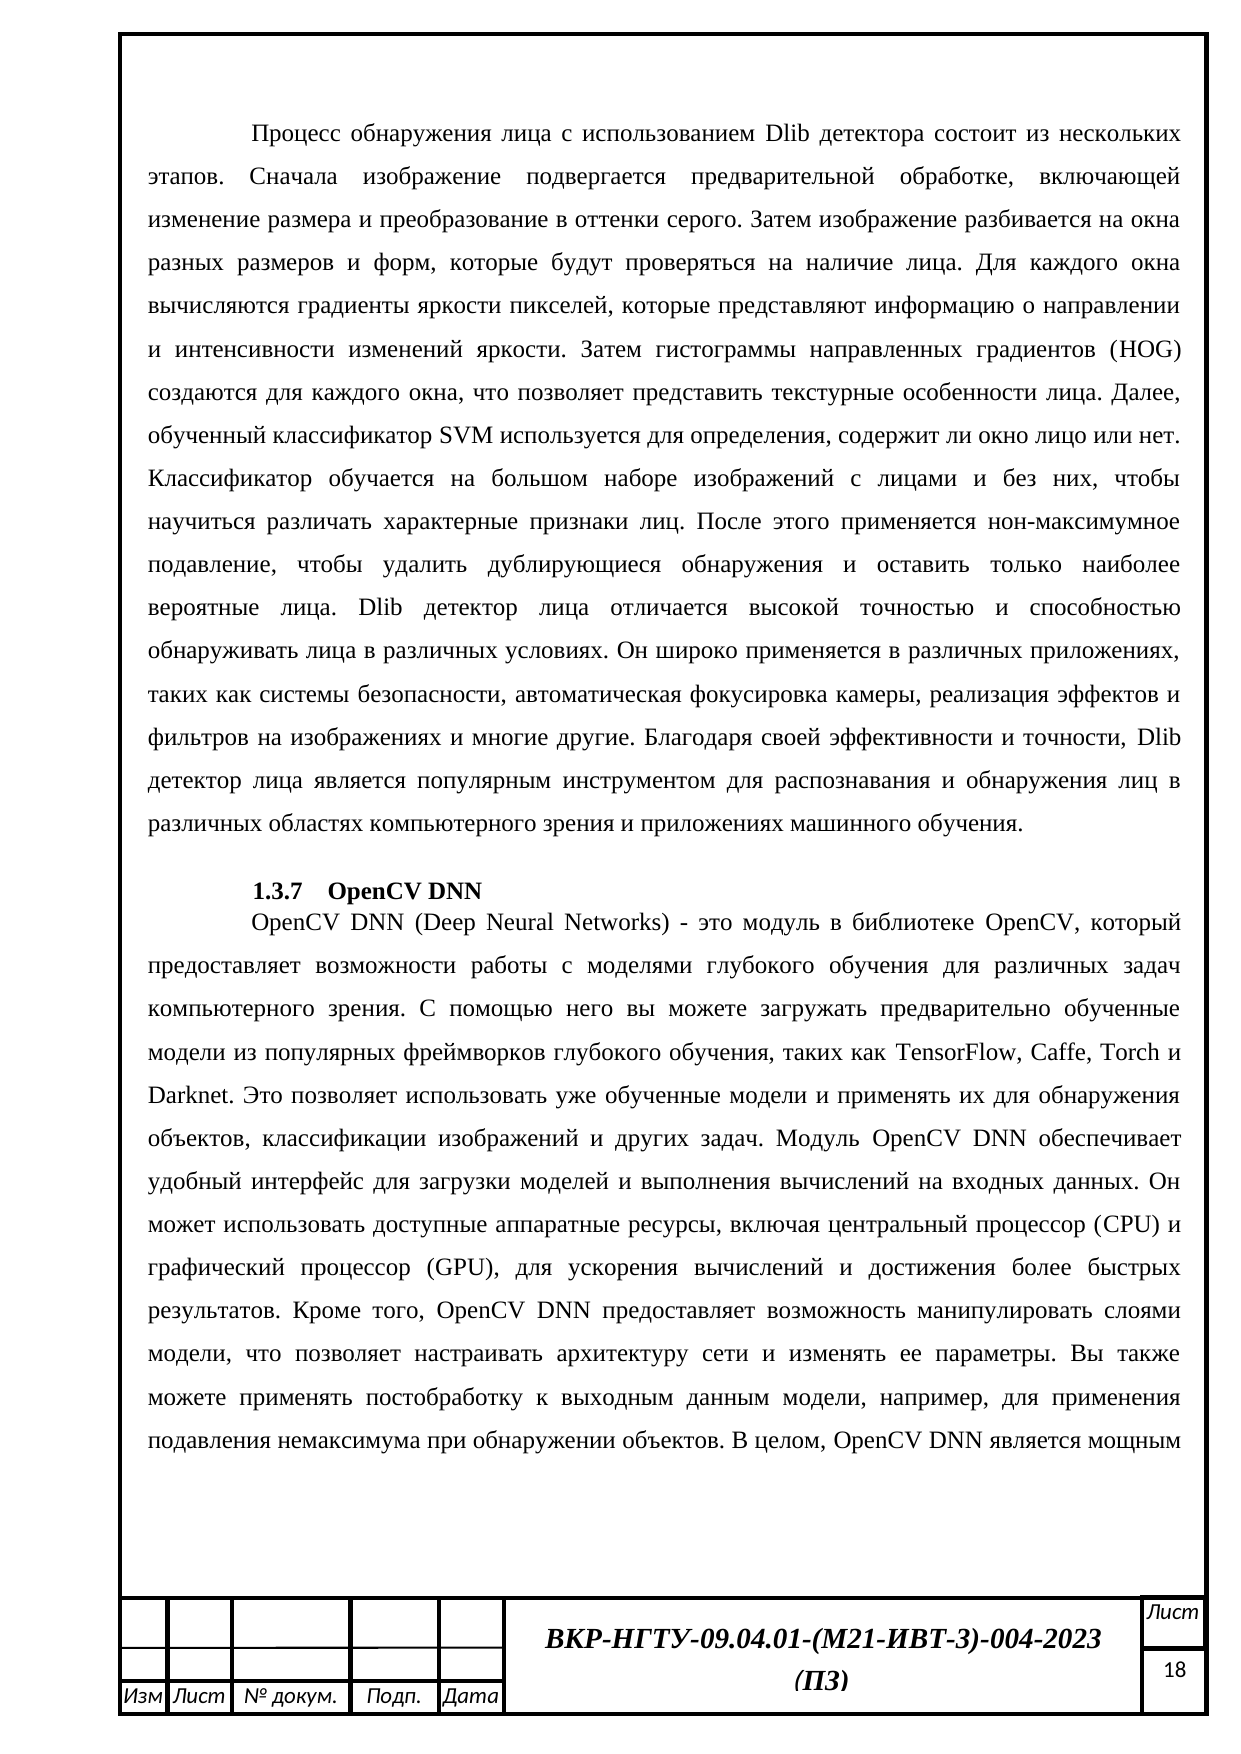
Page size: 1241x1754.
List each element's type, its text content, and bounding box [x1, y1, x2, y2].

text Процесс обнаружения лица с использованием Dlib детектора состоит из нескольких этапов. Сначала изображение подвергается предварительной обработке, включающей изменение размера и преобразование в оттенки серого. Затем изображение разбивается на окна разных размеров и форм, которые будут проверяться на наличие лица. Для каждого окна вычисляются градиенты яркости пикселей, которые представляют информацию о направлении и интенсивности изменений яркости. Затем гистограммы направленных градиентов (HOG) создаются для каждого окна, что позволяет представить текстурные особенности лица. Далее, обученный классификатор SVM используется для определения, содержит ли окно лицо или нет. Классификатор обучается на большом наборе изображений с лицами и без них, чтобы научиться различать характерные признаки лиц. После этого применяется нон-максимумное подавление, чтобы удалить дублирующиеся обнаружения и оставить только наиболее вероятные лица. Dlib детектор лица отличается высокой точностью и способностью обнаруживать лица в различных условиях. Он широко применяется в различных приложениях, таких как системы безопасности, автоматическая фокусировка камеры, реализация эффектов и фильтров на изображениях и многие другие. Благодаря своей эффективности и точности, Dlib детектор лица является популярным инструментом для распознавания и обнаружения лиц в различных областях компьютерного зрения и приложениях машинного обучения. [148, 118, 1181, 837]
subtitle OpenCV DNN [252, 876, 1152, 905]
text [148, 907, 1181, 1453]
